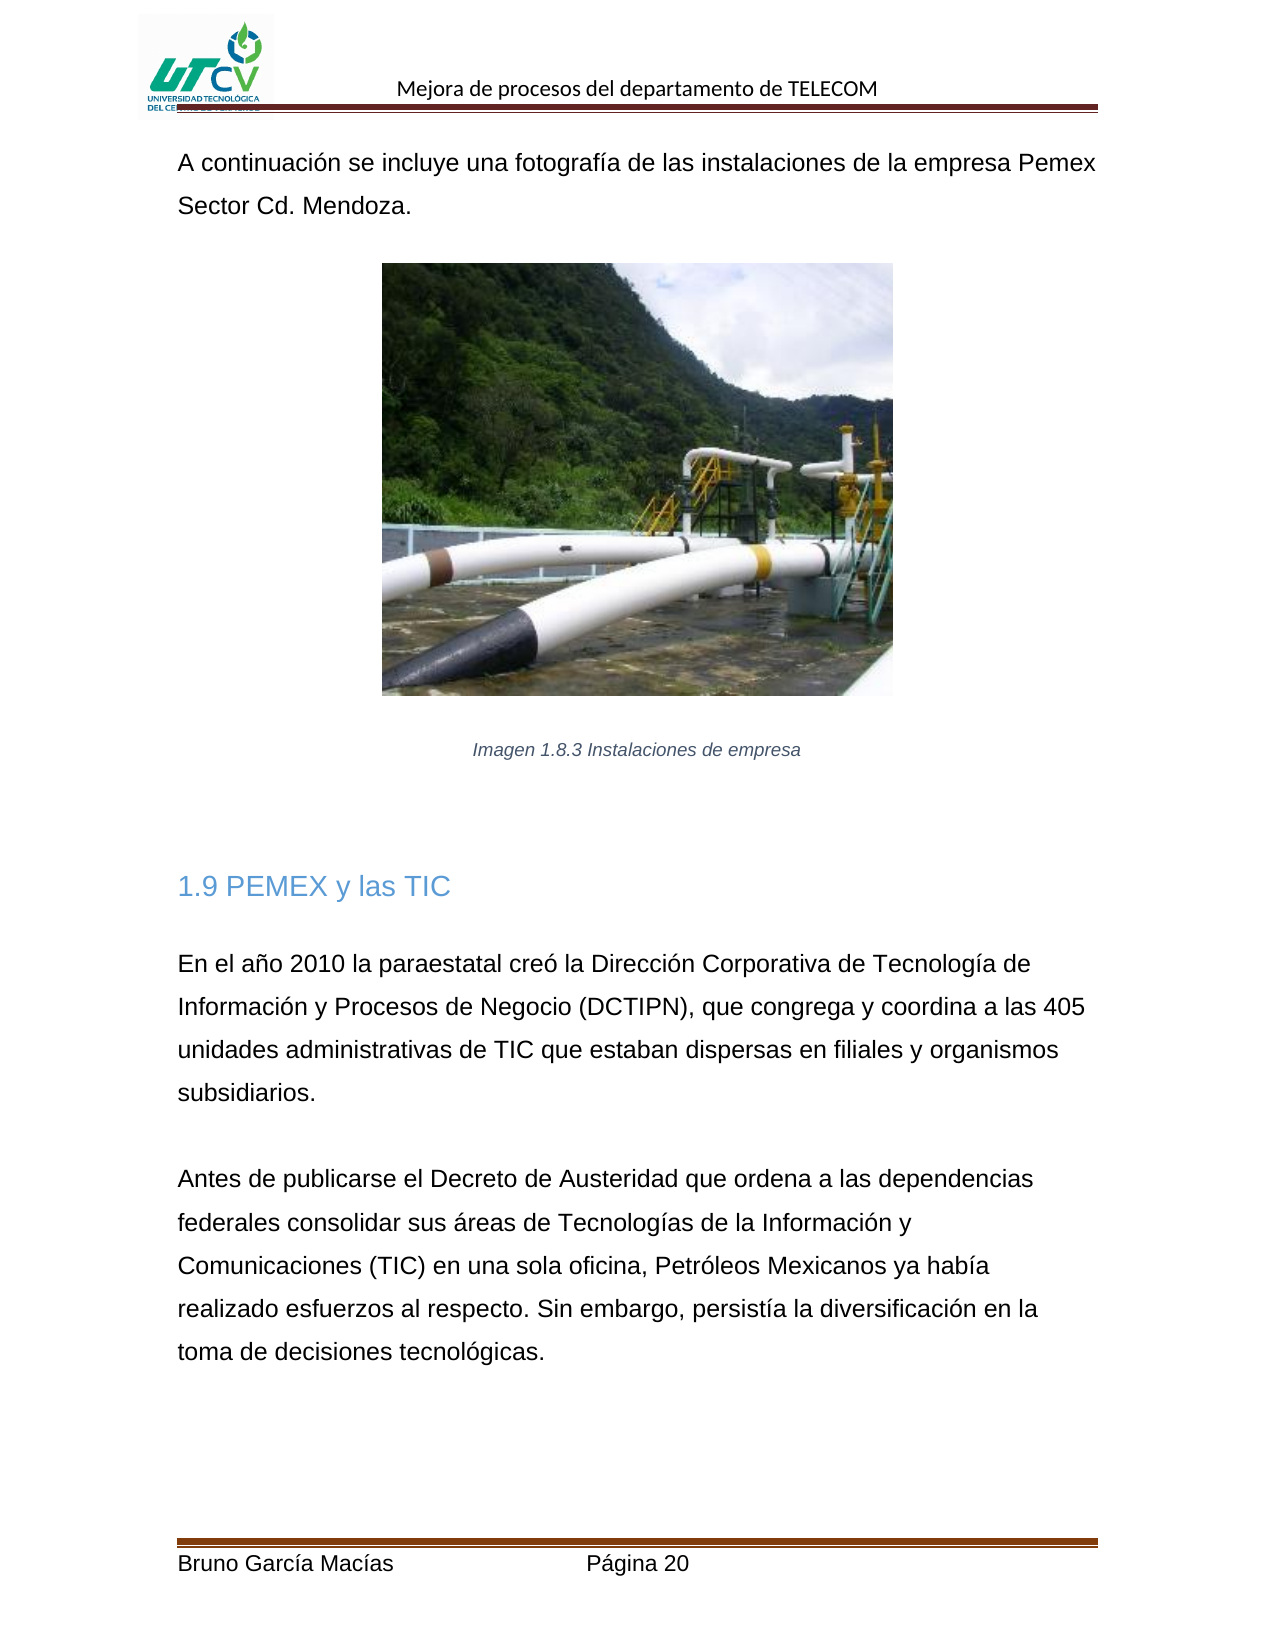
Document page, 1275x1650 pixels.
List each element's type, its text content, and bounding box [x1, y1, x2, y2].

text A continuación se incluye una fotografía de las instalaciones de la empresa Pemex Sector Cd. Mendoza. [177, 148, 1098, 219]
picture [382, 263, 893, 696]
text Imagen 1.8.3 Instalaciones de empresa [177, 739, 1098, 761]
subtitle 1.9 PEMEX y las TIC [177, 869, 1098, 903]
text En el año 2010 la paraestatal creó la Dirección Corporativa de Tecnología de Información y Procesos de Negocio (DCTIPN), que congrega y coordina a las 405 unidades administrativas de TIC que estaban dispersas en filiales y organismos subsidiarios. Antes de publicarse el Decreto de Austeridad que ordena a las dependencias federales consolidar sus áreas de Tecnologías de la Información y Comunicaciones (TIC) en una sola oficina, Petróleos Mexicanos ya había realizado esfuerzos al respecto. Sin embargo, persistía la diversificación en la toma de decisiones tecnológicas. [177, 949, 1098, 1366]
picture [138, 14, 274, 120]
